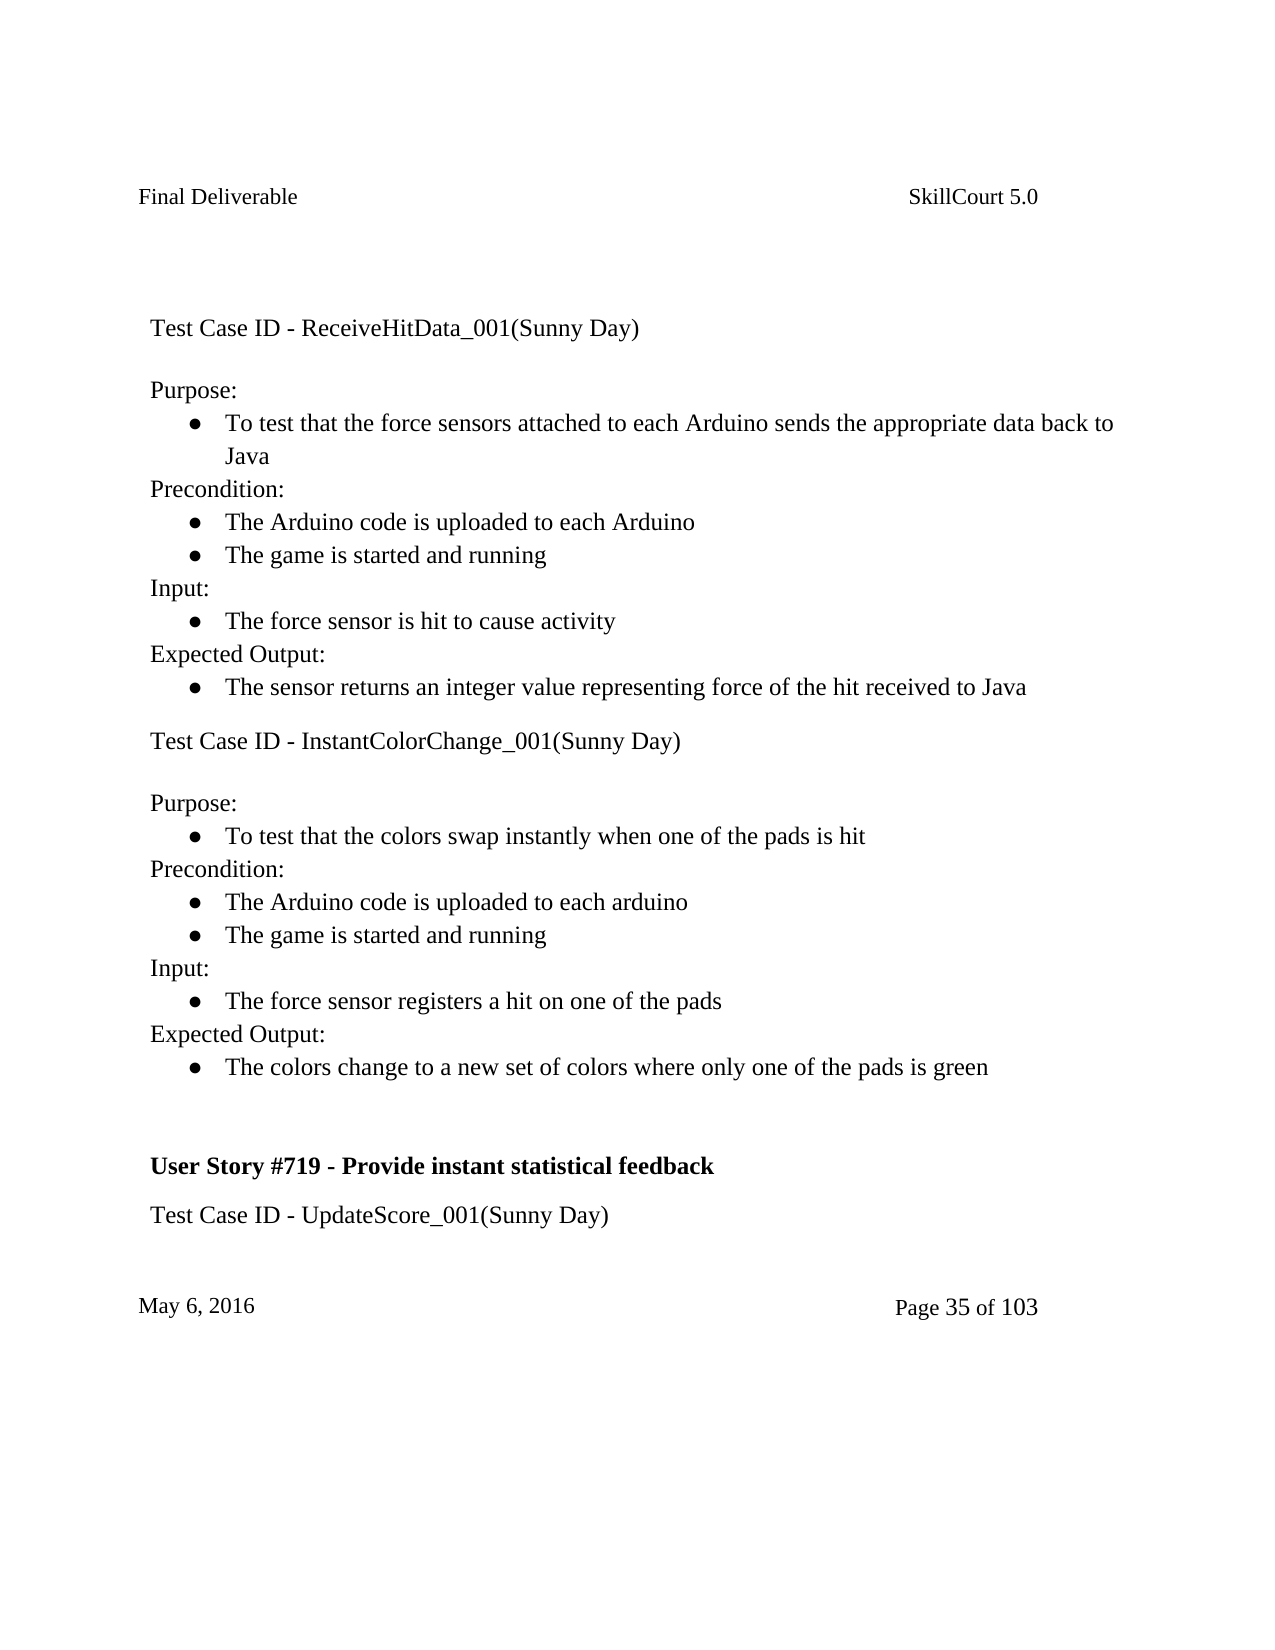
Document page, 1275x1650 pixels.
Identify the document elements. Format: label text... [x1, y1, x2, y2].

text Expected Output: [150, 1019, 1125, 1048]
list The game is started and running [187, 920, 1125, 948]
list The game is started and running [187, 540, 1125, 569]
list To test that the force sensors attached to each Arduino sends the appropriate data back to Java [187, 408, 1125, 470]
list The sensor returns an integer value representing force of the hit received to Java [187, 672, 1125, 701]
list The force sensor is hit to cause activity [187, 606, 1125, 635]
list The Arduino code is uploaded to each Arduino [187, 507, 1125, 536]
subtitle Test Case ID - ReceiveHitData_001(Sunny Day) [150, 313, 1125, 342]
list To test that the colors swap instantly when one of the pads is hit [187, 821, 1125, 849]
subtitle Test Case ID - UpdateScore_001(Sunny Day) [150, 1201, 1125, 1229]
text Input: [150, 953, 1125, 982]
subtitle Test Case ID - InstantColorChange_001(Sunny Day) [150, 726, 1125, 755]
text Purpose: [150, 788, 1125, 816]
text Expected Output: [150, 639, 1125, 668]
list The colors change to a new set of colors where only one of the pads is green [187, 1052, 1125, 1081]
list The Arduino code is uploaded to each arduino [187, 887, 1125, 916]
text Precondition: [150, 474, 1125, 503]
text Input: [150, 573, 1125, 602]
text Purpose: [150, 375, 1125, 404]
text User Story #719 - Provide instant statistical feedback [150, 1151, 1125, 1180]
text Precondition: [150, 854, 1125, 882]
list The force sensor registers a hit on one of the pads [187, 986, 1125, 1014]
